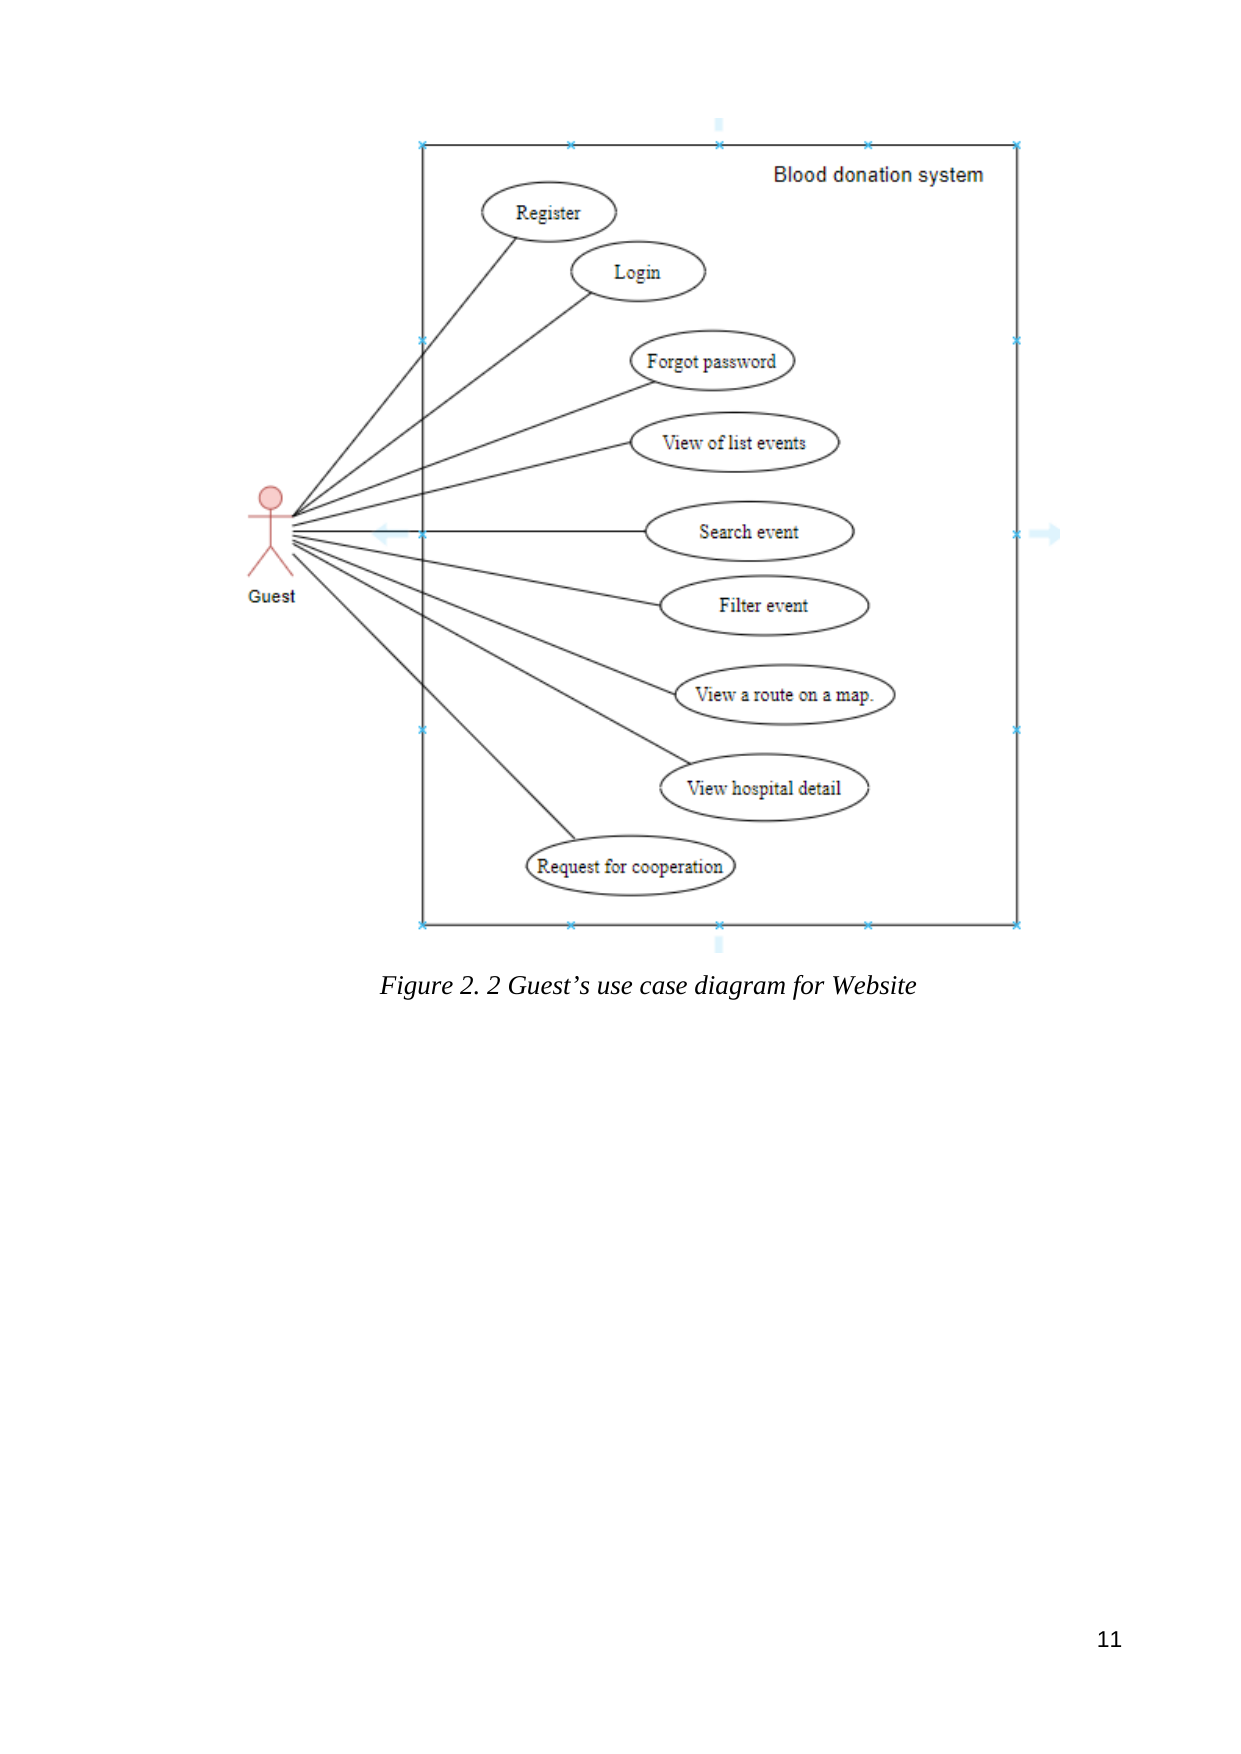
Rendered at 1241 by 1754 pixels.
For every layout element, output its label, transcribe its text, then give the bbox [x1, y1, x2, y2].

text Figure 2. 2 Guest’s use case diagram for Website [177, 969, 1122, 1000]
picture [239, 118, 1060, 953]
